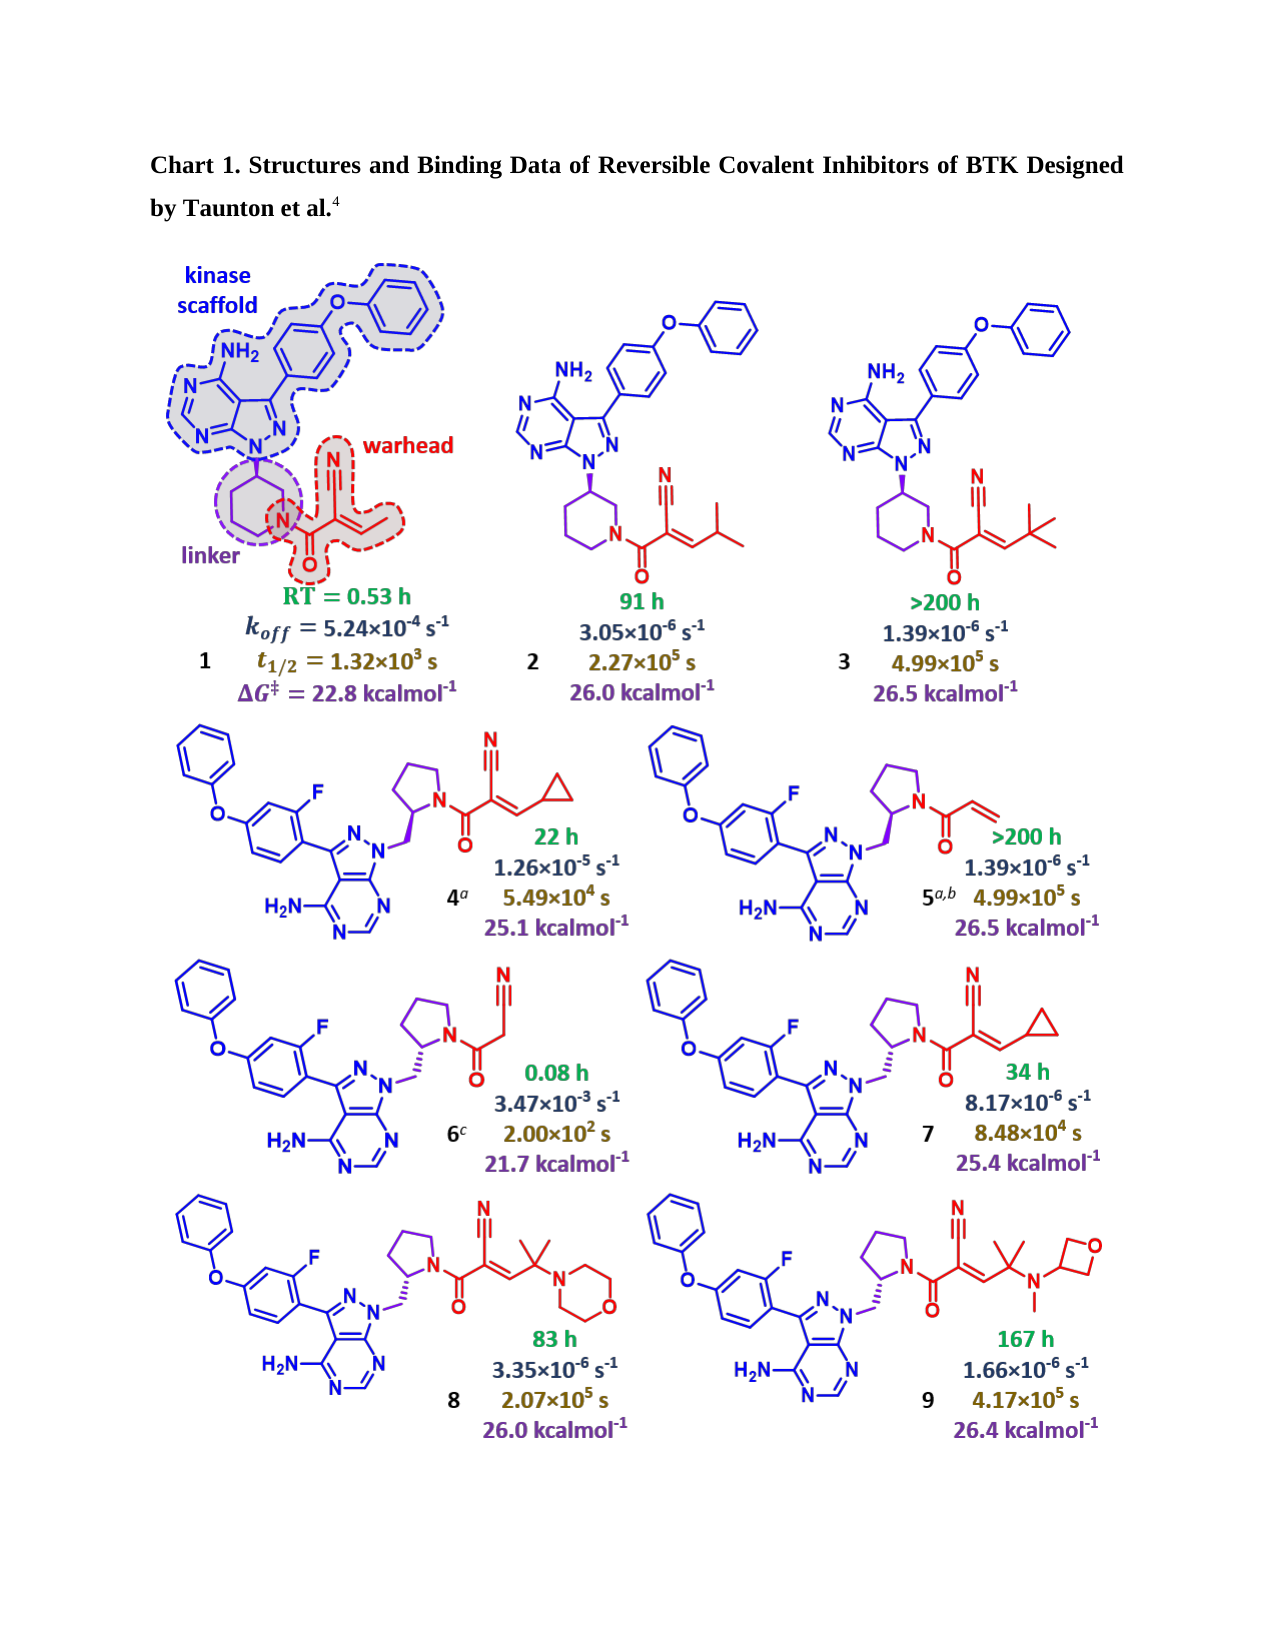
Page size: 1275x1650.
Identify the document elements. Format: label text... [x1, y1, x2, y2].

subtitle Chart 1. Structures and Binding Data of Reversible Covalent Inhibitors of BTK Designed by Taunton et al.4 [150, 150, 1125, 222]
picture [150, 252, 1115, 1460]
